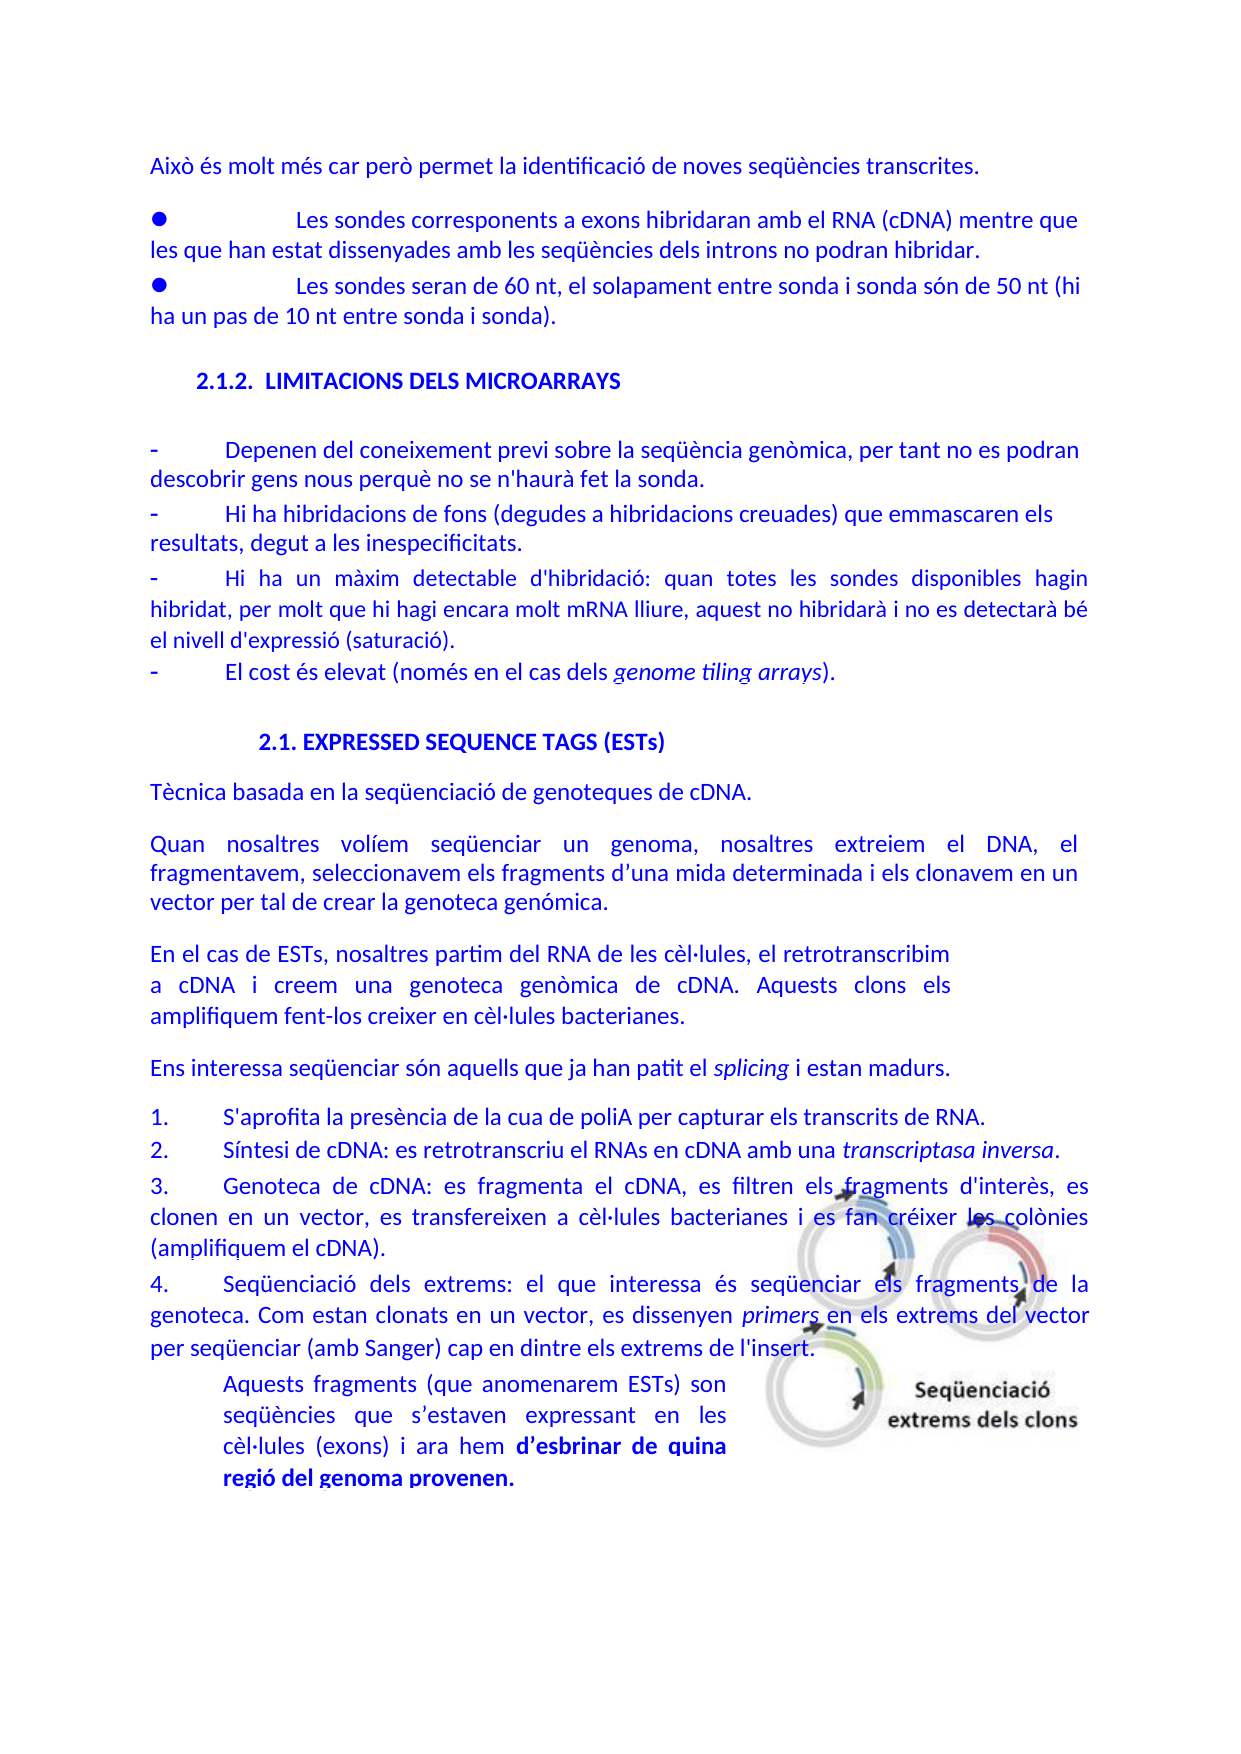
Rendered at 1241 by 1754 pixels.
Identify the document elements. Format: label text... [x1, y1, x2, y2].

list Síntesi de cDNA: es retrotranscriu el RNAs en cDNA amb una transcriptasa inversa. [150, 1134, 1090, 1164]
list Hi ha hibridacions de fons (degudes a hibridacions creuades) que emmascaren els resultats, degut a les inespecificitats. [150, 499, 1090, 557]
list Hi ha un màxim detectable d'hibridació: quan totes les sondes disponibles hagin hibridat, per molt que hi hagi encara molt mRNA lliure, aquest no hibridarà i no es detectarà bé el nivell d'expressió (saturació). [150, 563, 1090, 654]
text Aquests fragments (que anomenarem ESTs) son seqüències que s’estaven expressant en les cèl·lules (exons) i ara hem d’esbrinar de quina regió del genoma provenen. [223, 1368, 727, 1492]
text 2.1. EXPRESSED SEQUENCE TAGS (ESTs) [258, 726, 1090, 757]
list El cost és elevat (només en el cas dels genome tiling arrays). [150, 656, 1090, 686]
text Això és molt més car però permet la identificació de noves seqüències transcrites. [150, 151, 1090, 181]
list S'aprofita la presència de la cua de poliA per capturar els transcrits de RNA. [150, 1101, 1090, 1132]
text Ens interessa seqüenciar són aquells que ja han patit el splicing i estan madurs. [150, 1052, 1090, 1082]
text Tècnica basada en la seqüenciació de genoteques de cDNA. [150, 776, 1090, 807]
text Quan nosaltres volíem seqüenciar un genoma, nosaltres extreiem el DNA, el fragmentavem, seleccionavem els fragments d’una mida determinada i els clonavem en un vector per tal de crear la genoteca genómica. [150, 829, 1079, 916]
list Les sondes corresponents a exons hibridaran amb el RNA (cDNA) mentre que les que han estat dissenyades amb les seqüències dels introns no podran hibridar. [150, 204, 1090, 265]
text 2.1.2. LIMITACIONS DELS MICROARRAYS [196, 366, 1090, 396]
text En el cas de ESTs, nosaltres partim del RNA de les cèl·lules, el retrotranscribim a cDNA i creem una genoteca genòmica de cDNA. Aquests clons els amplifiquem fent-los creixer en cèl·lules bacterianes. [150, 939, 952, 1031]
list Depenen del coneixement previ sobre la seqüència genòmica, per tant no es podran descobrir gens nous perquè no se n'haurà fet la sonda. [150, 435, 1090, 493]
list Les sondes seran de 60 nt, el solapament entre sonda i sonda són de 50 nt (hi ha un pas de 10 nt entre sonda i sonda). [150, 270, 1090, 330]
picture [764, 1262, 1080, 1268]
list Seqüenciació dels extrems: el que interessa és seqüenciar els fragments de la genoteca. Com estan clonats en un vector, es dissenyen primers en els extrems del vector per seqüenciar (amb Sanger) cap en dintre els extrems de l'insert. [150, 1268, 1090, 1362]
list Genoteca de cDNA: es fragmenta el cDNA, es filtren els fragments d'interès, es clonen en un vector, es transfereixen a cèl·lules bacterianes i es fan créixer les colònies (amplifiquem el cDNA). [150, 1170, 1090, 1262]
picture [764, 1362, 1080, 1453]
